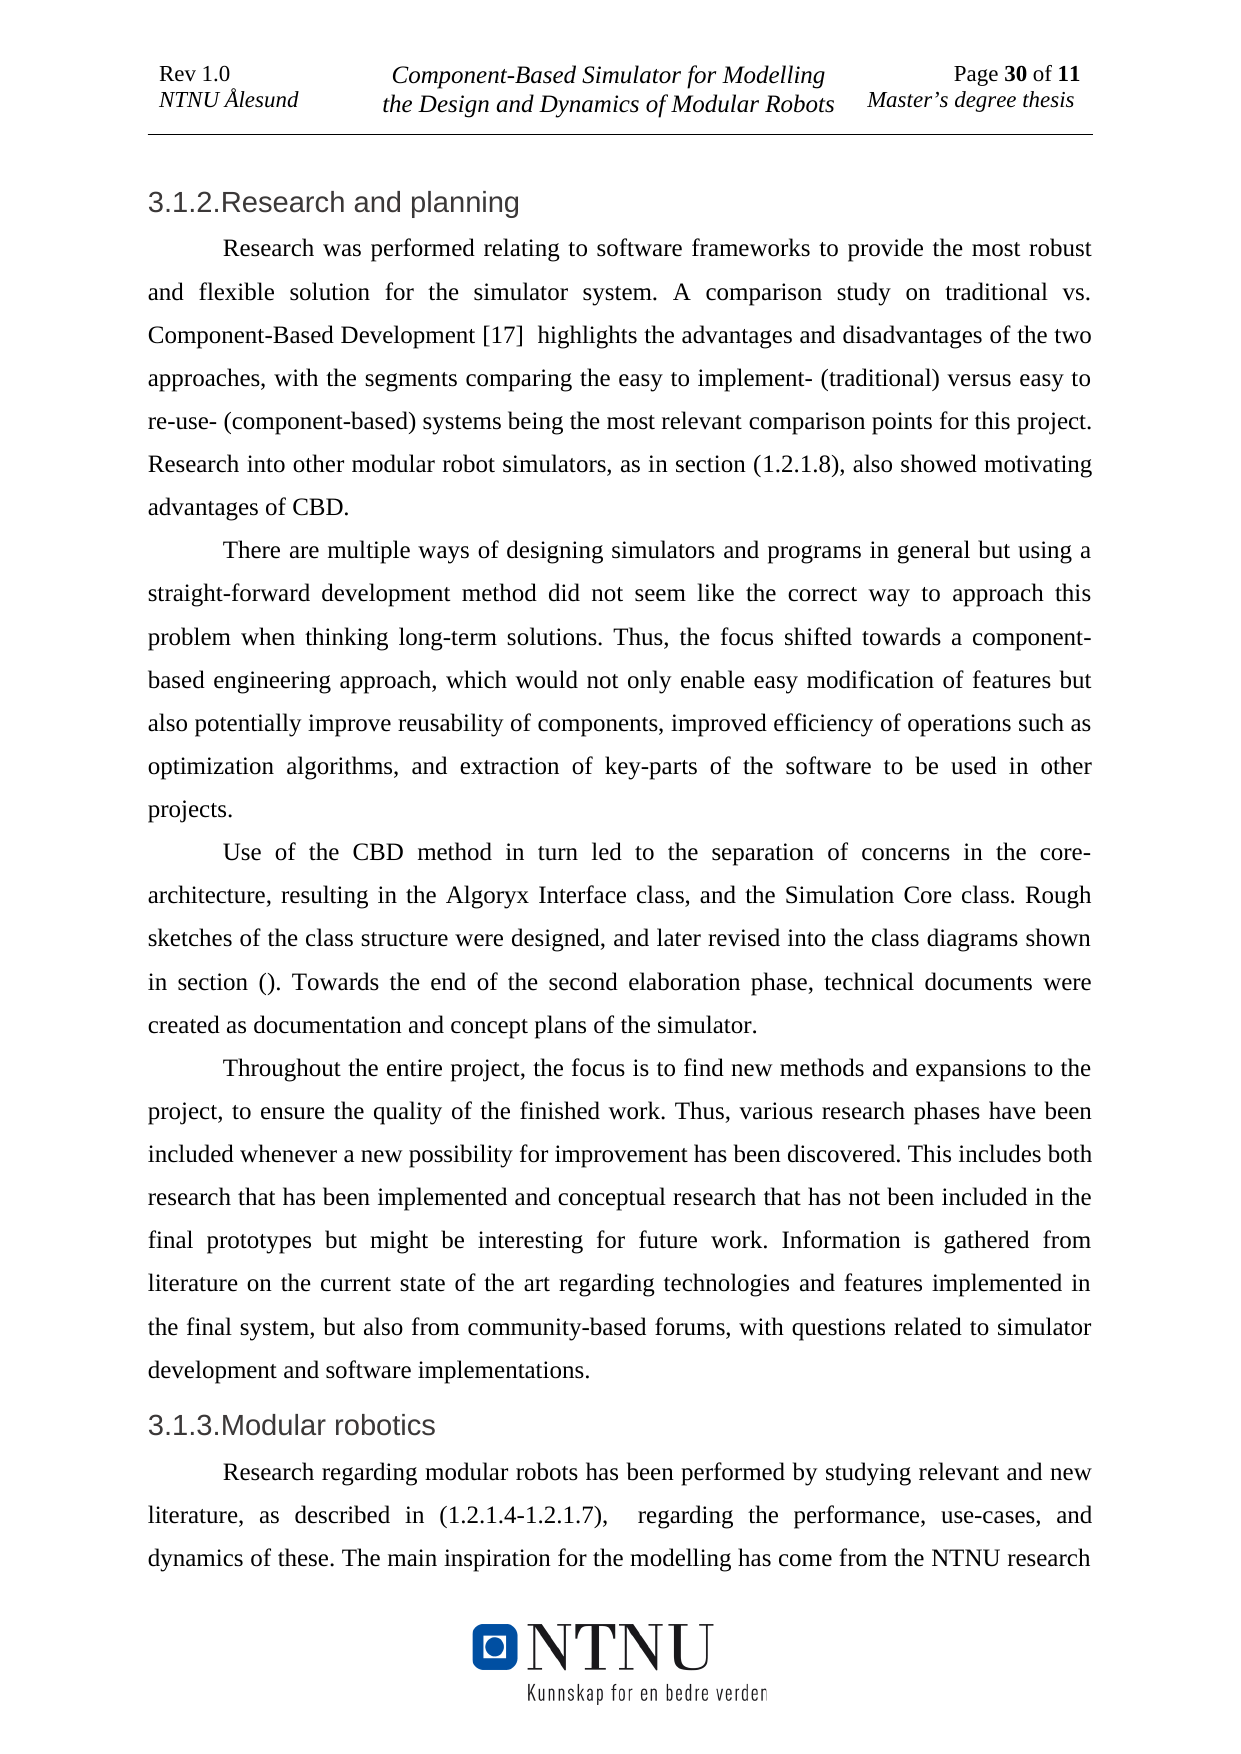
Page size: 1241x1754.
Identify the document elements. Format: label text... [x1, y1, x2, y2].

text Research was performed relating to software frameworks to provide the most robust and flexible solution for the simulator system. A comparison study on traditional vs. Component-Based Development highlights the advantages and disadvantages of the two approaches, with the segments comparing the easy to implement- (traditional) versus easy to re-use- (component-based) systems being the most relevant comparison points for this project. Research into other modular robot simulators, as in section (1.2.1.8), also showed motivating advantages of CBD. [148, 233, 1093, 521]
text Throughout the entire project, the focus is to find new methods and expansions to the project, to ensure the quality of the finished work. Thus, various research phases have been included whenever a new possibility for improvement has been discovered. This includes both research that has been implemented and conceptual research that has not been included in the final prototypes but might be interesting for future work. Information is gathered from literature on the current state of the art regarding technologies and features implemented in the final system, but also from community-based forums, with questions related to simulator development and software implementations. [148, 1053, 1093, 1383]
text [148, 1457, 1093, 1572]
subtitle Modular robotics [148, 1408, 1093, 1442]
text There are multiple ways of designing simulators and programs in general but using a straight-forward development method did not seem like the correct way to approach this problem when thinking long-term solutions. Thus, the focus shifted towards a component-based engineering approach, which would not only enable easy modification of features but also potentially improve reusability of components, improved efficiency of operations such as optimization algorithms, and extraction of key-parts of the software to be used in other projects. [148, 535, 1093, 823]
subtitle Research and planning [148, 184, 1093, 218]
picture [472, 1624, 767, 1705]
text Use of the CBD method in turn led to the separation of concerns in the core-architecture, resulting in the Algoryx Interface class, and the Simulation Core class. Rough sketches of the class structure were designed, and later revised into the class diagrams shown in section (0). Towards the end of the second elaboration phase, technical documents were created as documentation and concept plans of the simulator. [148, 837, 1093, 1038]
